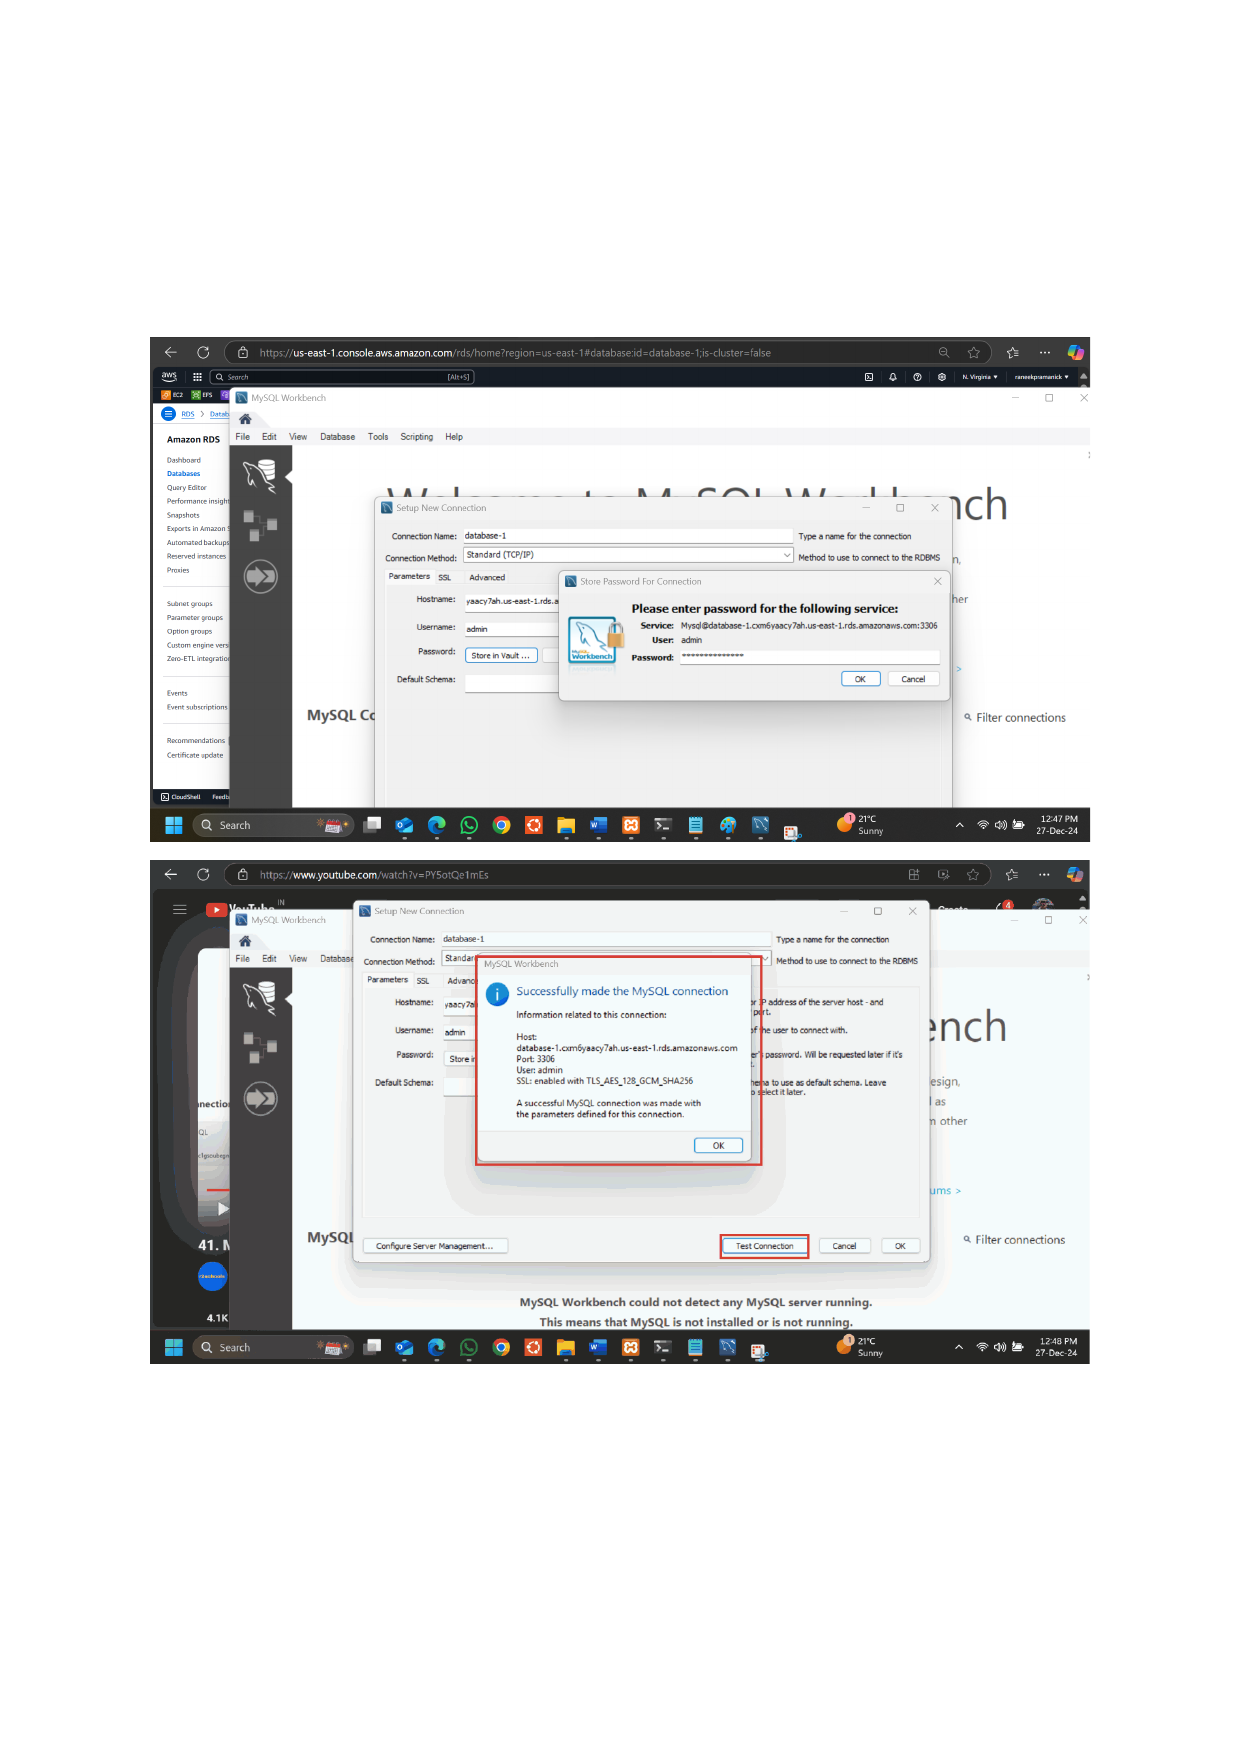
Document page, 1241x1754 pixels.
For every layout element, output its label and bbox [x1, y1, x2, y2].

picture [150, 337, 1091, 842]
picture [150, 860, 1090, 1364]
